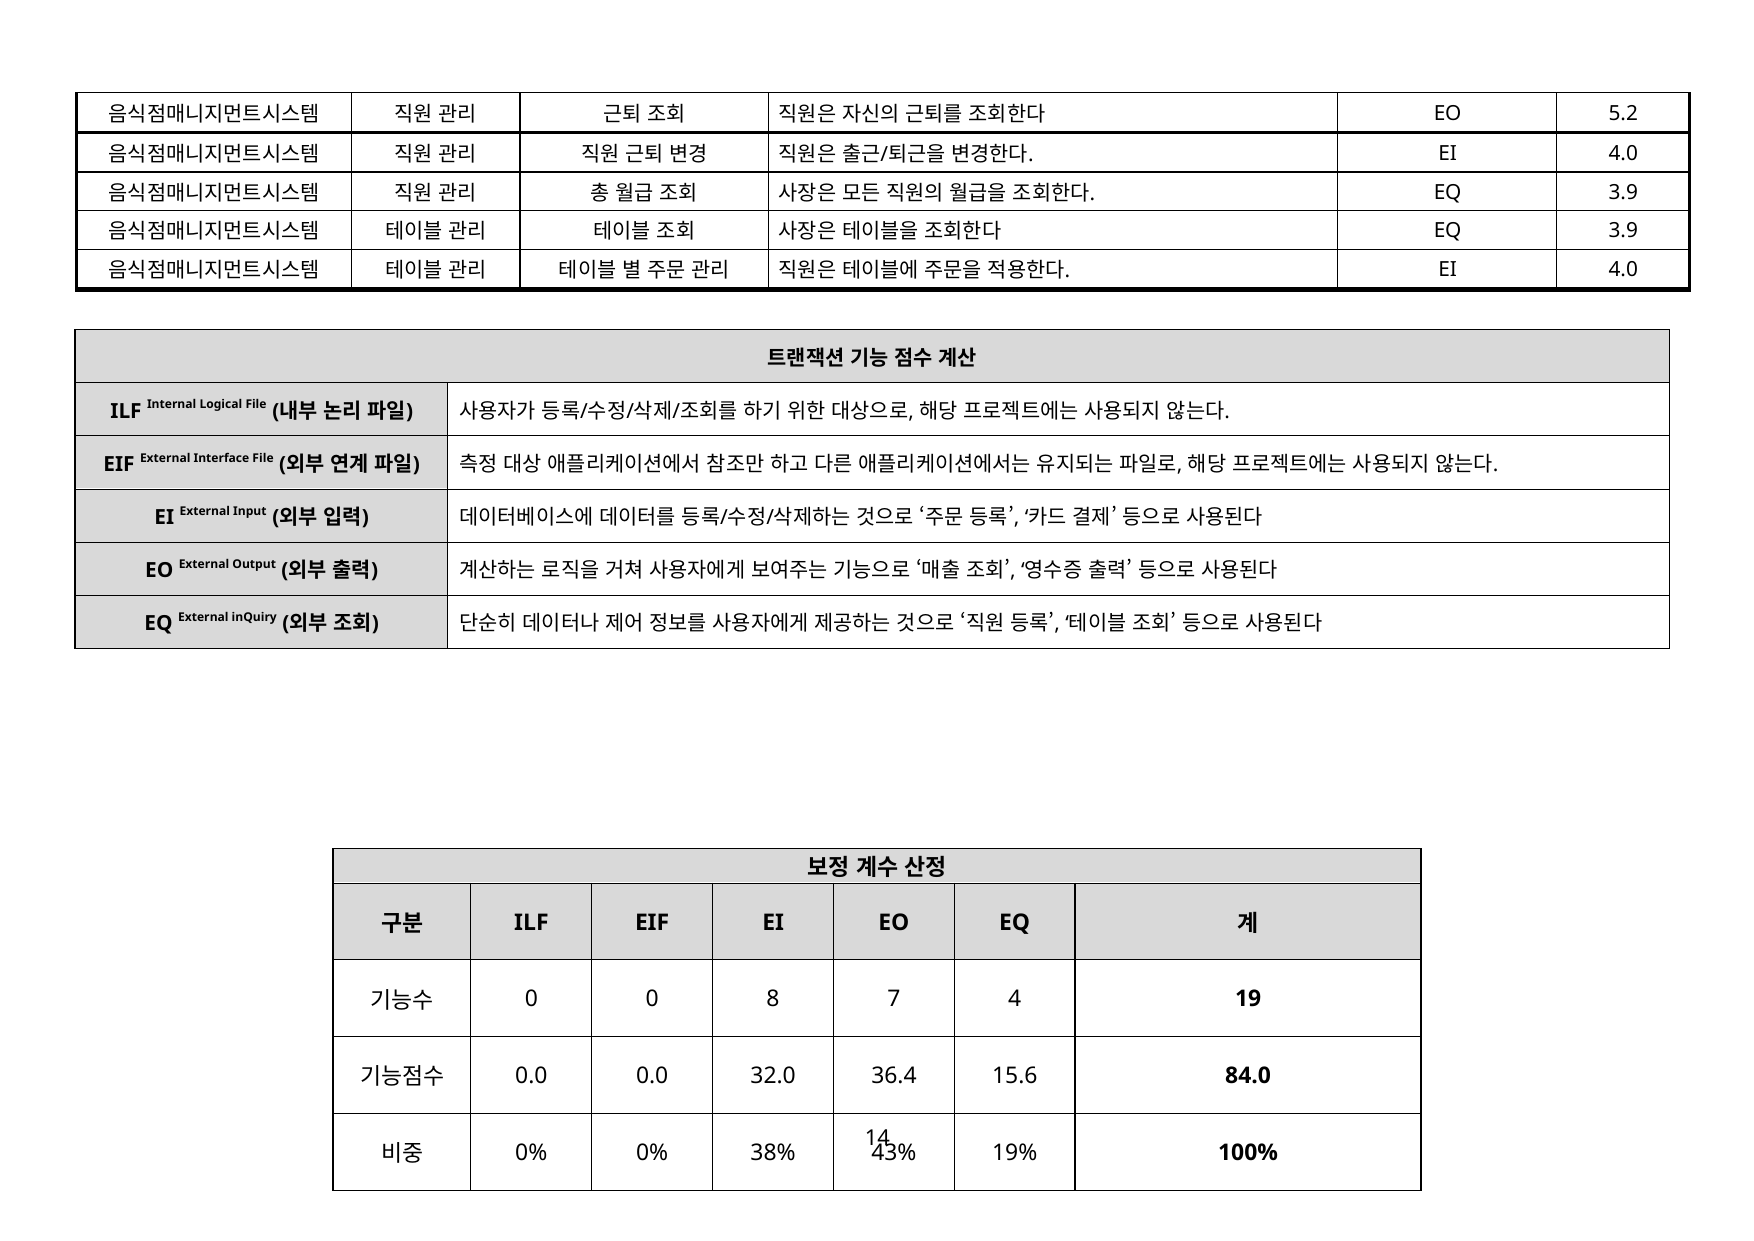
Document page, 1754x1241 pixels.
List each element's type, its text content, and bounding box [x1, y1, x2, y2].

table_cell 사장은 테이블을 조회한다 [769, 211, 1337, 248]
table_cell EO [834, 884, 954, 959]
table_header 보정 계수 산정 [334, 849, 1420, 882]
table_cell 0 [592, 960, 712, 1036]
table_cell 음식점매니지먼트시스템 [78, 211, 351, 248]
table_cell EIF External Interface File (외부 연계 파일) [76, 436, 447, 488]
table_cell 0.0 [471, 1037, 591, 1113]
table_cell 15.6 [955, 1037, 1074, 1113]
table_cell EI External Input (외부 입력) [76, 490, 447, 542]
table_cell 근퇴 조회 [521, 93, 768, 131]
table_cell 직원 근퇴 변경 [521, 134, 768, 171]
table_cell 4 [955, 960, 1074, 1036]
table_cell ILF Internal Logical File (내부 논리 파일) [76, 383, 447, 435]
table_cell 음식점매니지먼트시스템 [78, 250, 351, 287]
table_cell EO External Output (외부 출력) [76, 543, 447, 595]
table_cell EQ [955, 884, 1074, 959]
table_header 트랜잭션 기능 점수 계산 [76, 330, 1669, 382]
table_cell 직원 관리 [352, 173, 519, 210]
table_cell 계 [1076, 884, 1420, 959]
table_cell 43% [834, 1114, 954, 1189]
table_cell 4.0 [1557, 250, 1688, 287]
table_cell 계산하는 로직을 거쳐 사용자에게 보여주는 기능으로 ‘매출 조회’, ‘영수증 출력’ 등으로 사용된다 [448, 543, 1669, 595]
table_cell 19% [955, 1114, 1074, 1189]
table_cell EI [713, 884, 833, 959]
table_cell 측정 대상 애플리케이션에서 참조만 하고 다른 애플리케이션에서는 유지되는 파일로, 해당 프로젝트에는 사용되지 않는다. [448, 436, 1669, 488]
table_cell 음식점매니지먼트시스템 [78, 173, 351, 210]
table_cell 직원은 테이블에 주문을 적용한다. [769, 250, 1337, 287]
table_cell 비중 [334, 1114, 470, 1189]
table_cell EO [1338, 93, 1556, 131]
table_cell 0 [471, 960, 591, 1036]
table_cell 데이터베이스에 데이터를 등록/수정/삭제하는 것으로 ‘주문 등록’, ‘카드 결제’ 등으로 사용된다 [448, 490, 1669, 542]
table_cell 36.4 [834, 1037, 954, 1113]
table_cell 5.2 [1557, 93, 1688, 131]
table_cell 음식점매니지먼트시스템 [78, 93, 351, 131]
table_cell EQ [1338, 173, 1556, 210]
table_cell EQ [1338, 211, 1556, 248]
table_cell 7 [834, 960, 954, 1036]
table_cell 84.0 [1076, 1037, 1420, 1113]
table_cell 직원 관리 [352, 134, 519, 171]
table_cell 테이블 관리 [352, 211, 519, 248]
table_cell 100% [1076, 1114, 1420, 1189]
table_cell 직원은 자신의 근퇴를 조회한다 [769, 93, 1337, 131]
table_cell 단순히 데이터나 제어 정보를 사용자에게 제공하는 것으로 ‘직원 등록’, ‘테이블 조회’ 등으로 사용된다 [448, 596, 1669, 648]
table_cell 음식점매니지먼트시스템 [78, 134, 351, 171]
table_cell 3.9 [1557, 173, 1688, 210]
table_cell 구분 [334, 884, 470, 959]
table_cell ILF [471, 884, 591, 959]
table_cell 사장은 모든 직원의 월급을 조회한다. [769, 173, 1337, 210]
table_cell 0.0 [592, 1037, 712, 1113]
table_cell EIF [592, 884, 712, 959]
table_cell EQ External inQuiry (외부 조회) [76, 596, 447, 648]
table_cell 기능수 [334, 960, 470, 1036]
table_cell 기능점수 [334, 1037, 470, 1113]
table_cell 테이블 별 주문 관리 [521, 250, 768, 287]
table_cell 테이블 관리 [352, 250, 519, 287]
table_cell EI [1338, 134, 1556, 171]
table_cell 3.9 [1557, 211, 1688, 248]
table_cell 4.0 [1557, 134, 1688, 171]
table_cell 0% [471, 1114, 591, 1189]
table_cell 직원은 출근/퇴근을 변경한다. [769, 134, 1337, 171]
table_cell 0% [592, 1114, 712, 1189]
table_cell 8 [713, 960, 833, 1036]
table_cell EI [1338, 250, 1556, 287]
table_cell 19 [1076, 960, 1420, 1036]
table_cell 32.0 [713, 1037, 833, 1113]
table_cell 총 월급 조회 [521, 173, 768, 210]
table_cell 직원 관리 [352, 93, 519, 131]
table_cell 사용자가 등록/수정/삭제/조회를 하기 위한 대상으로, 해당 프로젝트에는 사용되지 않는다. [448, 383, 1669, 435]
table_cell 테이블 조회 [521, 211, 768, 248]
table_cell 38% [713, 1114, 833, 1189]
